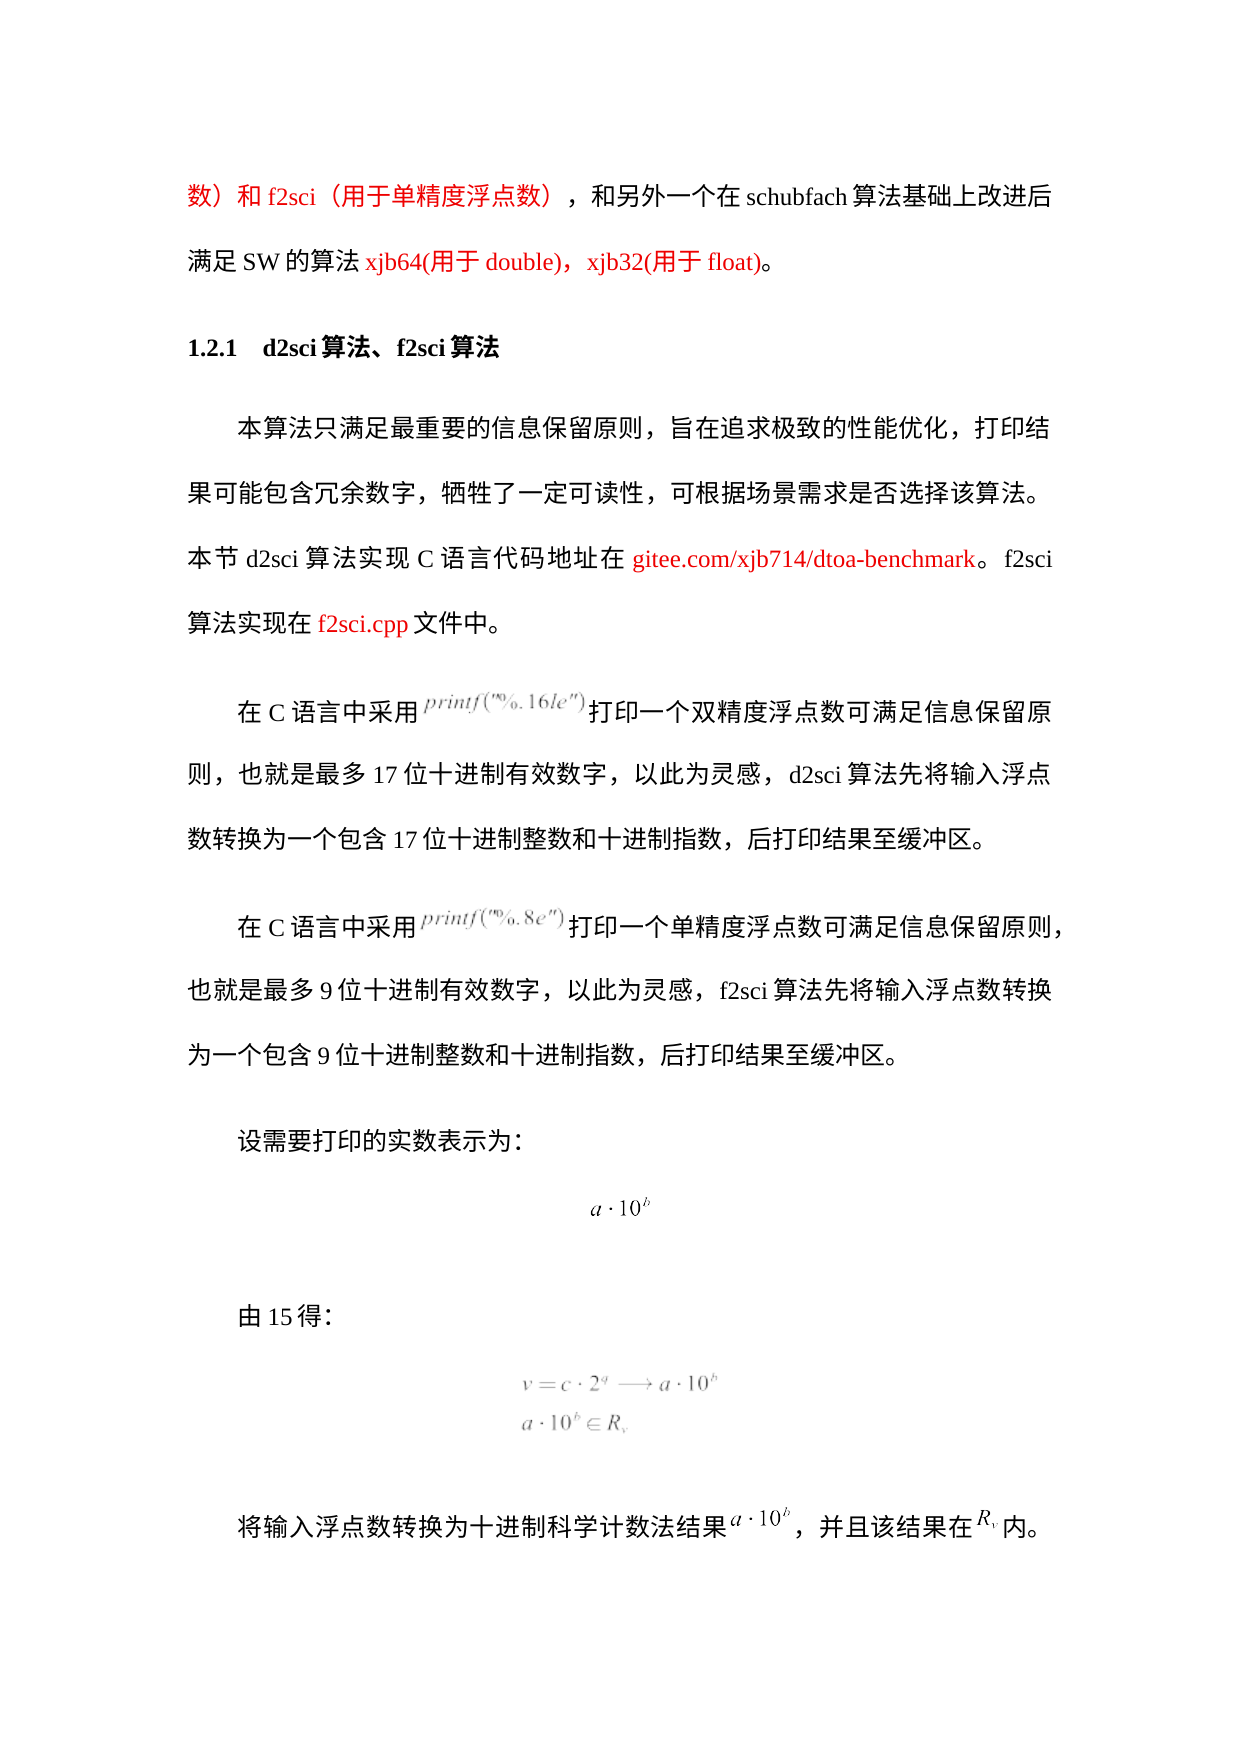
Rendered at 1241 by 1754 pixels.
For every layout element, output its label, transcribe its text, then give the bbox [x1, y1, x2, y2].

text 由得： [187, 1282, 1053, 1347]
text 在C语言中采用打印一个单精度浮点数可满足信息保留原则，也就是最多9位十进制有效数字，以此为灵感，f2sci算法先将输入浮点数转换为一个包含9位十进制整数和十进制指数，后打印结果至缓冲区。 [187, 891, 1053, 1086]
subtitle d2sci算法、f2sci算法 [187, 313, 1053, 378]
text 设需要打印的实数表示为： [187, 1107, 1053, 1172]
text 本算法只满足最重要的信息保留原则，旨在追求极致的性能优化，打印结果可能包含冗余数字，牺牲了一定可读性，可根据场景需求是否选择该算法。本节d2sci算法实现C语言代码地址在gitee.com/xjb714/dtoa-benchmark。f2sci算法实现在f2sci.cpp文件中。 [187, 394, 1053, 654]
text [187, 1491, 1053, 1556]
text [187, 162, 1053, 292]
text 在C语言中采用打印一个双精度浮点数可满足信息保留原则，也就是最多17位十进制有效数字，以此为灵感，d2sci算法先将输入浮点数转换为一个包含17位十进制整数和十进制指数，后打印结果至缓冲区。 [187, 675, 1053, 870]
